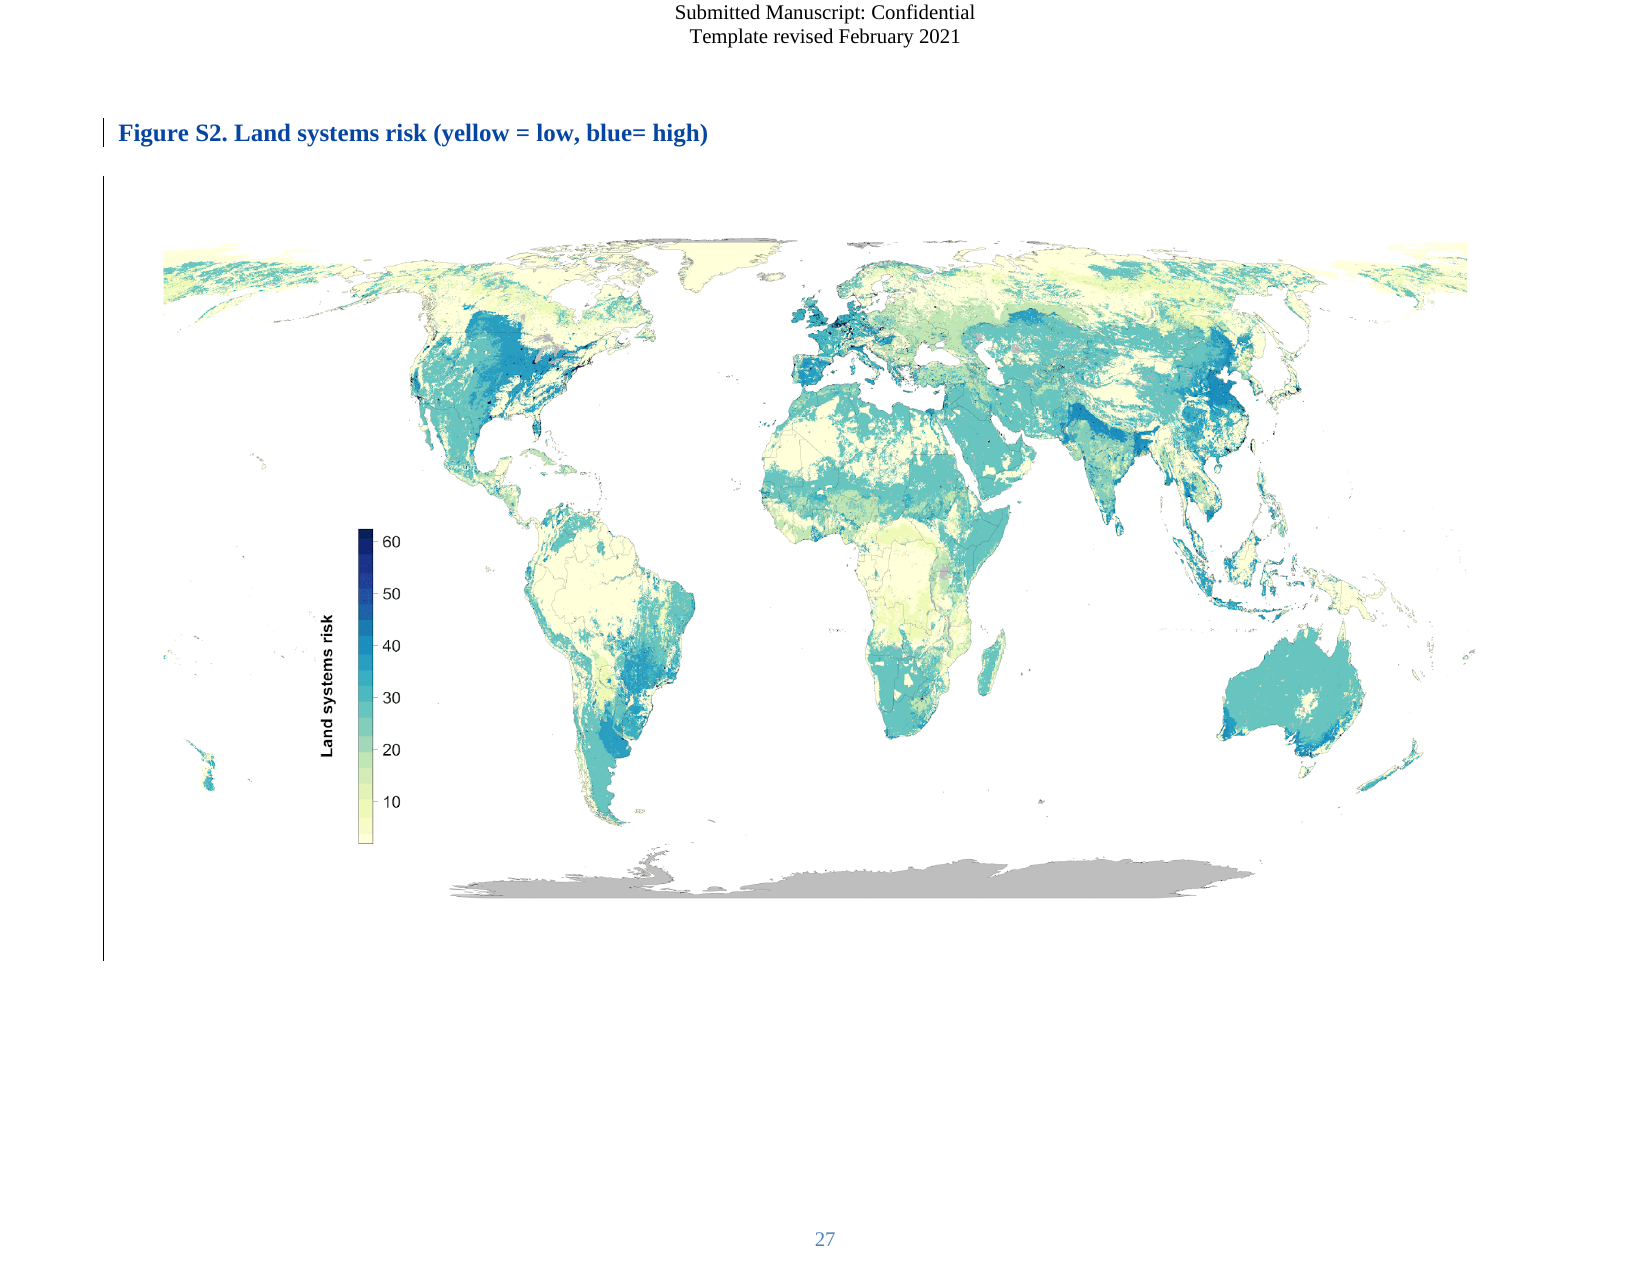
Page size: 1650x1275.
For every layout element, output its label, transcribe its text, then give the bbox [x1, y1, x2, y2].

picture [118, 175, 1532, 961]
text Figure S2. Land systems risk (yellow = low, blue= high) [118, 118, 1532, 147]
